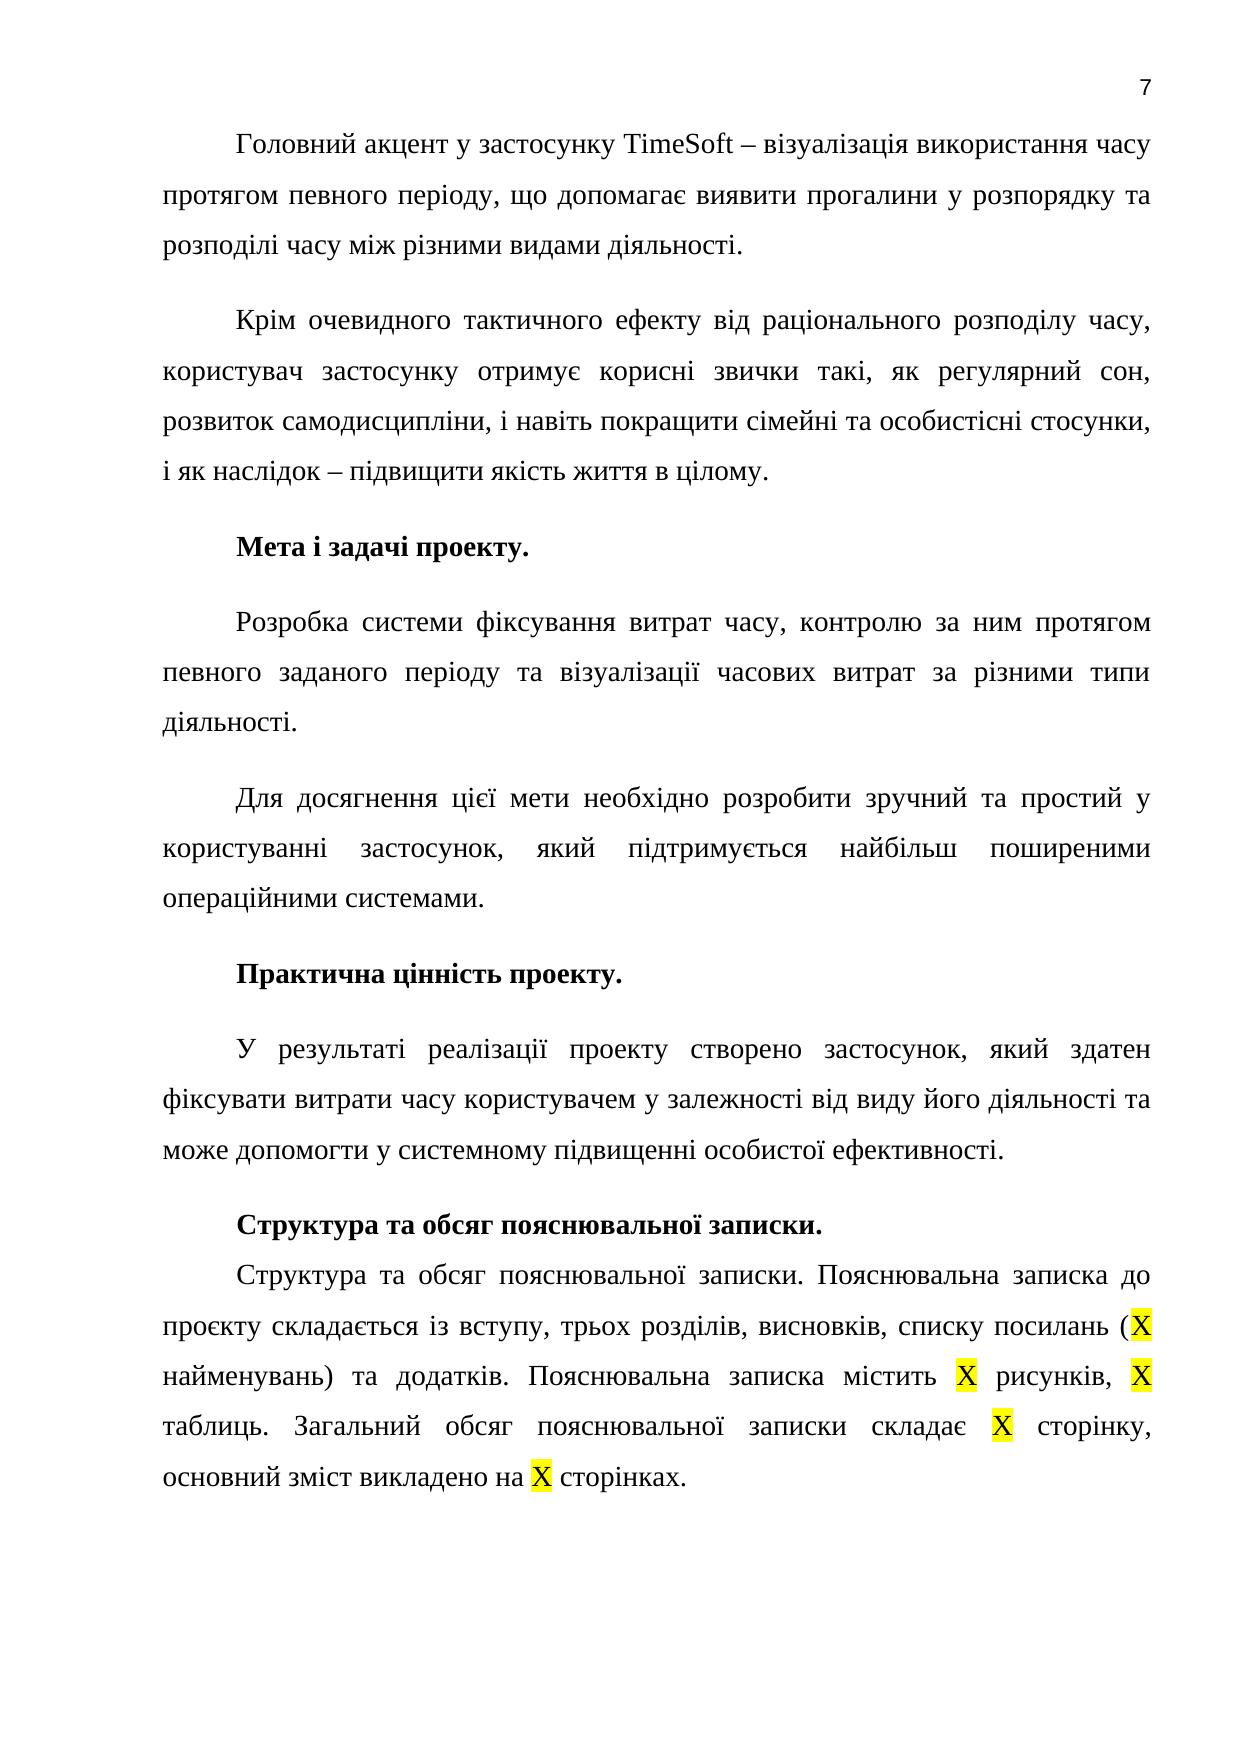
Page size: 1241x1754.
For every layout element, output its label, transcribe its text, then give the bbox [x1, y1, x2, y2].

text Мета і задачі проекту. [162, 529, 1152, 562]
text Структура та обсяг пояснювальної записки. Пояснювальна записка до проєкту складається із вступу, трьох розділів, висновків, списку посилань (Х найменувань) та додатків. Пояснювальна записка містить Х рисунків, Х таблиць. Загальний обсяг пояснювальної записки складає Х сторінку, основний зміст викладено на Х сторінках. [162, 1257, 1152, 1492]
text Головний акцент у застосунку TimeSoft – візуалізація використання часу протягом певного періоду, що допомагає виявити прогалини у розпорядку та розподілі часу між різними видами діяльності. [162, 126, 1152, 261]
text Для досягнення цієї мети необхідно розробити зручний та простий у користуванні застосунок, який підтримується найбільш поширеними операційними системами. [162, 780, 1152, 914]
text Розробка системи фіксування витрат часу, контролю за ним протягом певного заданого періоду та візуалізації часових витрат за різними типи діяльності. [162, 604, 1152, 738]
text Практична цінність проекту. [162, 956, 1152, 989]
text У результаті реалізації проекту створено застосунок, який здатен фіксувати витрати часу користувачем у залежності від виду його діяльності та може допомогти у системному підвищенні особистої ефективності. [162, 1031, 1152, 1165]
text Структура та обсяг пояснювальної записки. [162, 1207, 1152, 1241]
text Крім очевидного тактичного ефекту від раціонального розподілу часу, користувач застосунку отримує корисні звички такі, як регулярний сон, розвиток самодисципліни, і навіть покращити сімейні та особистісні стосунки, і як наслідок – підвищити якість життя в цілому. [162, 302, 1152, 487]
